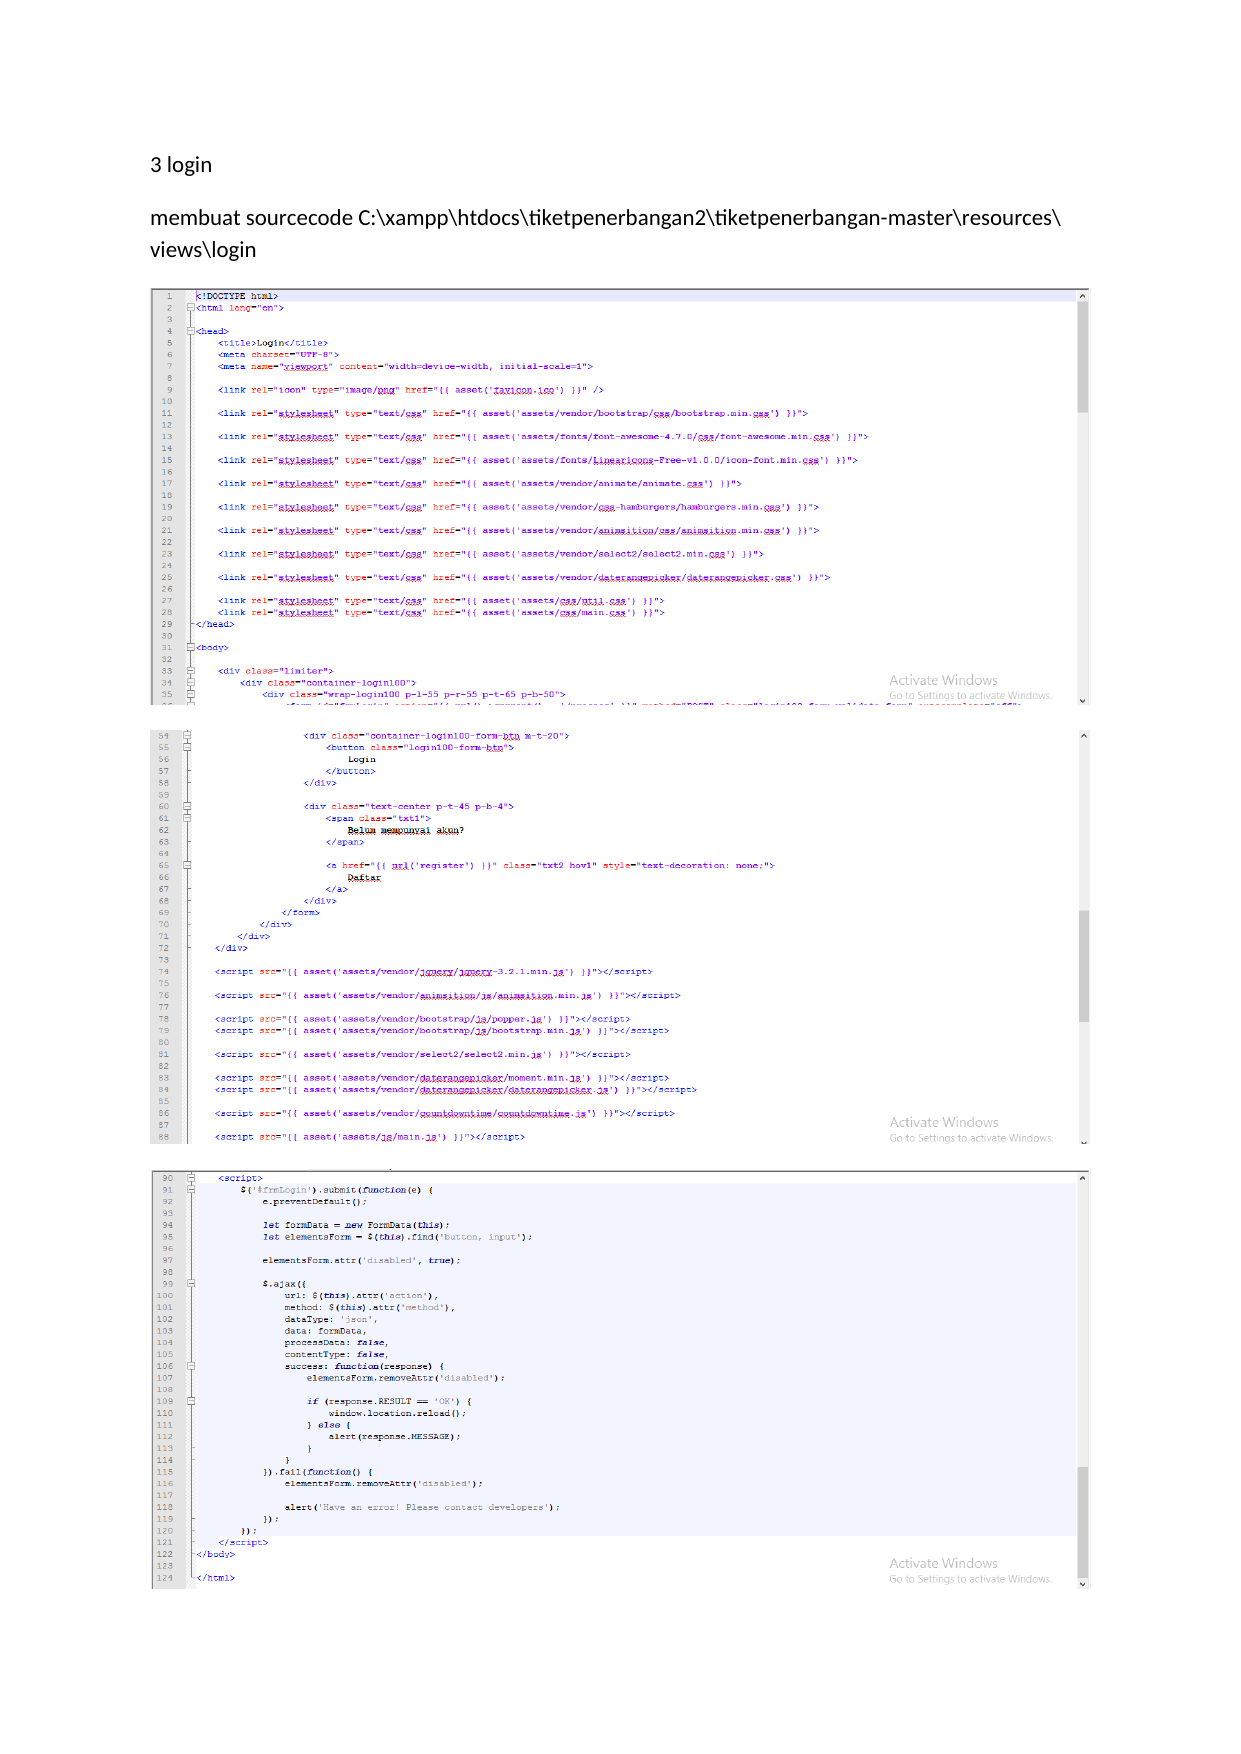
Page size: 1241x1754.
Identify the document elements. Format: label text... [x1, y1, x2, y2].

picture [150, 730, 1091, 1144]
text membuat sourcecode C:\xampp\htdocs\tiketpenerbangan2\tiketpenerbangan-master\resources\views\login [150, 203, 1090, 263]
picture [150, 1169, 1091, 1589]
text 3 login [150, 150, 1090, 178]
picture [150, 288, 1091, 705]
